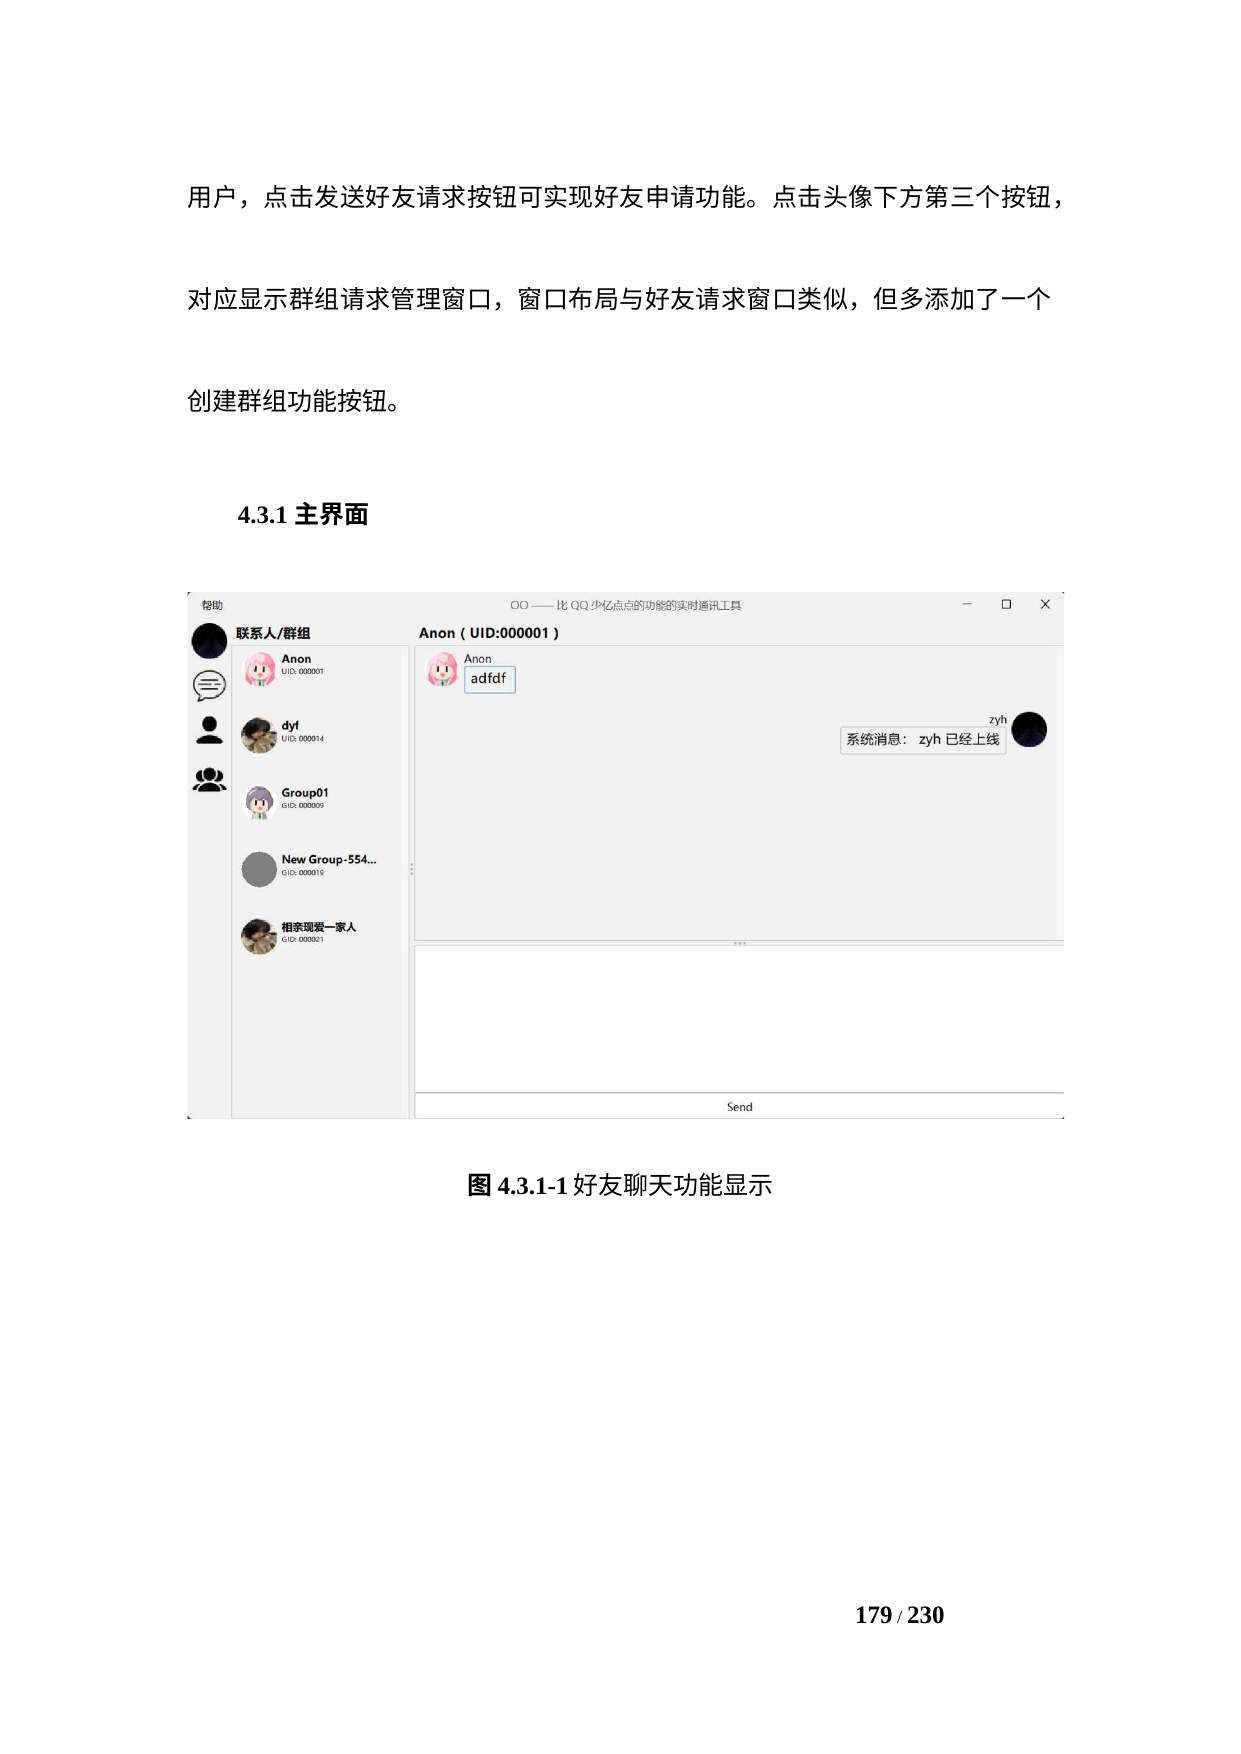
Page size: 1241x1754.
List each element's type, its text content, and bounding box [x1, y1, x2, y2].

subtitle 4.3.1 主界面 [187, 479, 1053, 547]
text 图4.3.1-1好友聊天功能显示 [187, 1150, 1053, 1218]
picture [187, 592, 1065, 1119]
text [187, 162, 1053, 434]
